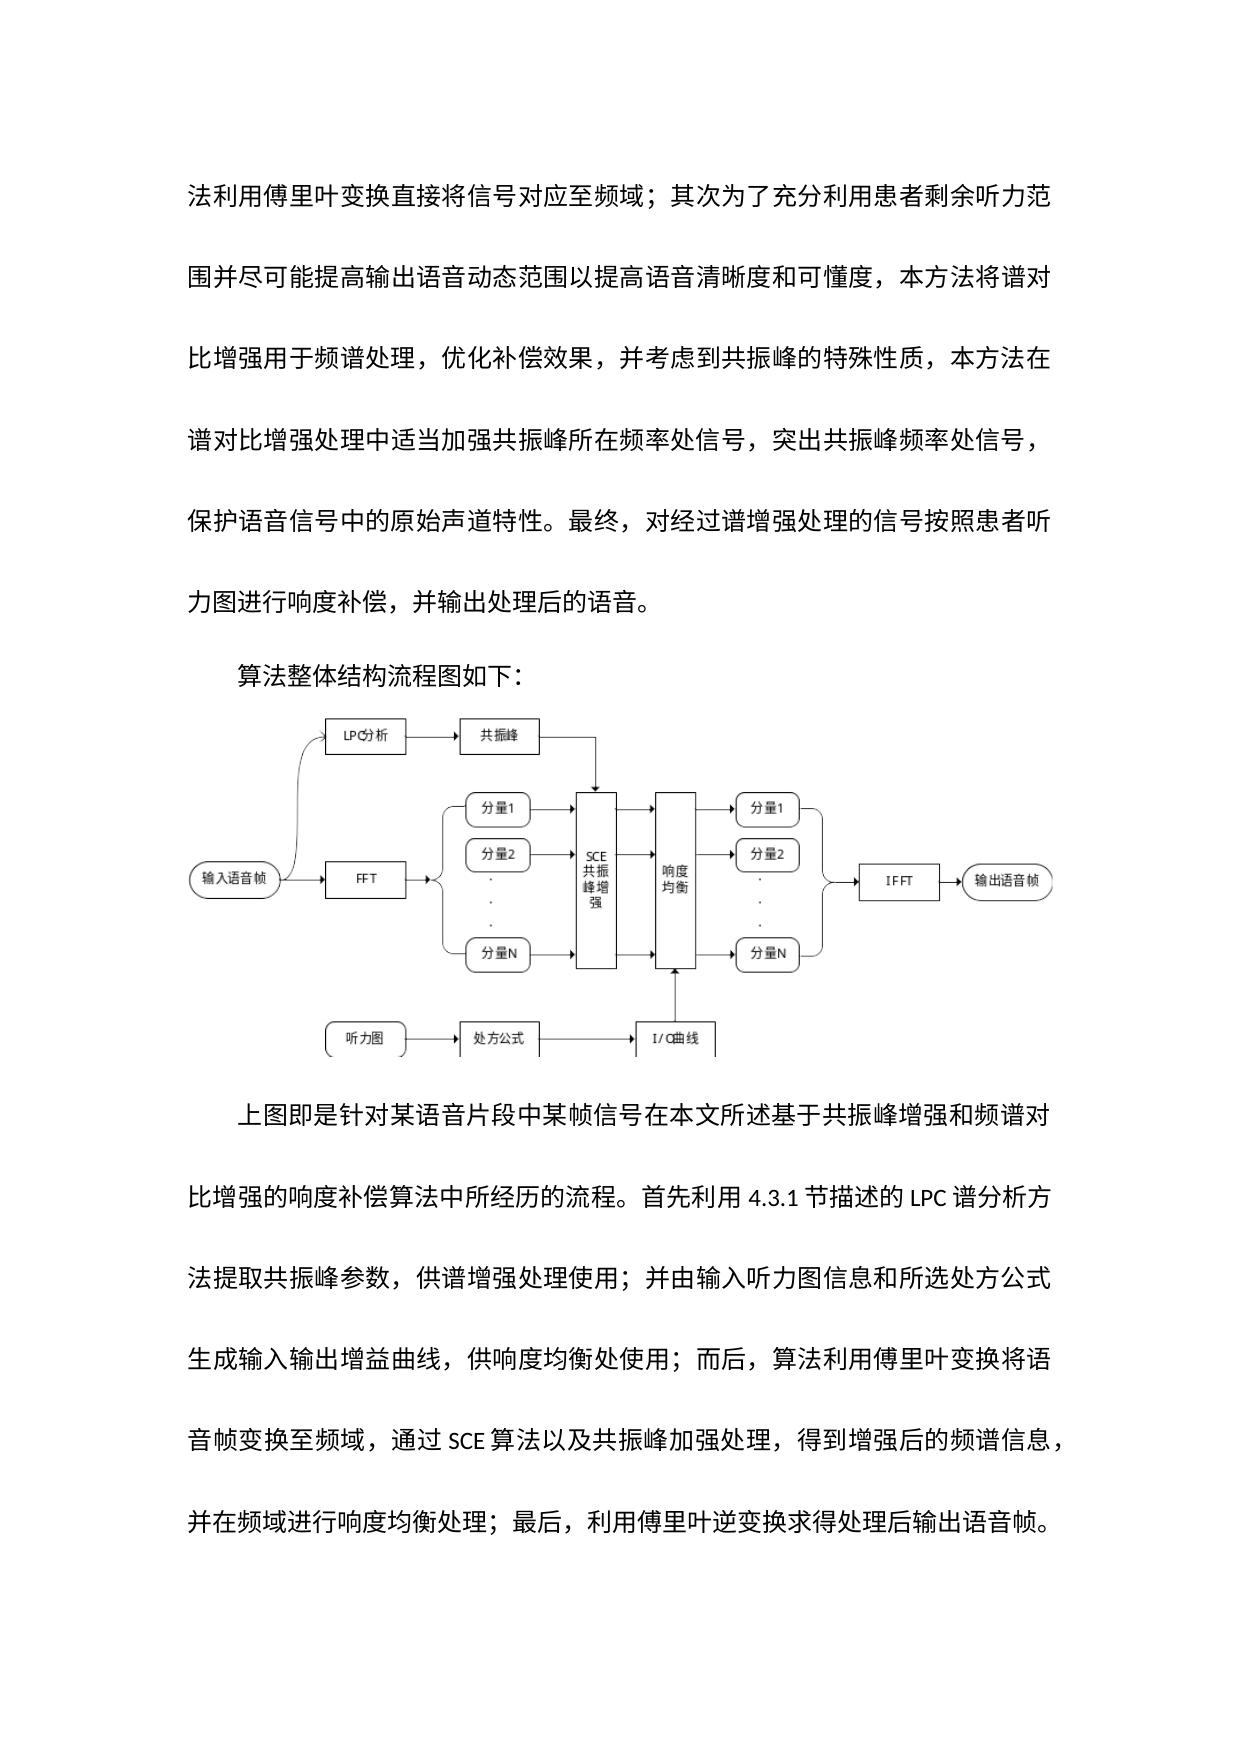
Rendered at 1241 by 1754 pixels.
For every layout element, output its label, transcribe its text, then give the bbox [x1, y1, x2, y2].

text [187, 162, 1053, 633]
text 上图即是针对某语音片段中某帧信号在本文所述基于共振峰增强和频谱对比增强的响度补偿算法中所经历的流程。首先利用4.3.1节描述的LPC谱分析方法提取共振峰参数，供谱增强处理使用；并由输入听力图信息和所选处方公式生成输入输出增益曲线，供响度均衡处使用；而后，算法利用傅里叶变换将语音帧变换至频域，通过SCE算法以及共振峰加强处理，得到增强后的频谱信息，并在频域进行响度均衡处理；最后，利用傅里叶逆变换求得处理后输出语音帧。 [187, 1081, 1053, 1553]
text 算法整体结构流程图如下： [187, 642, 1053, 707]
